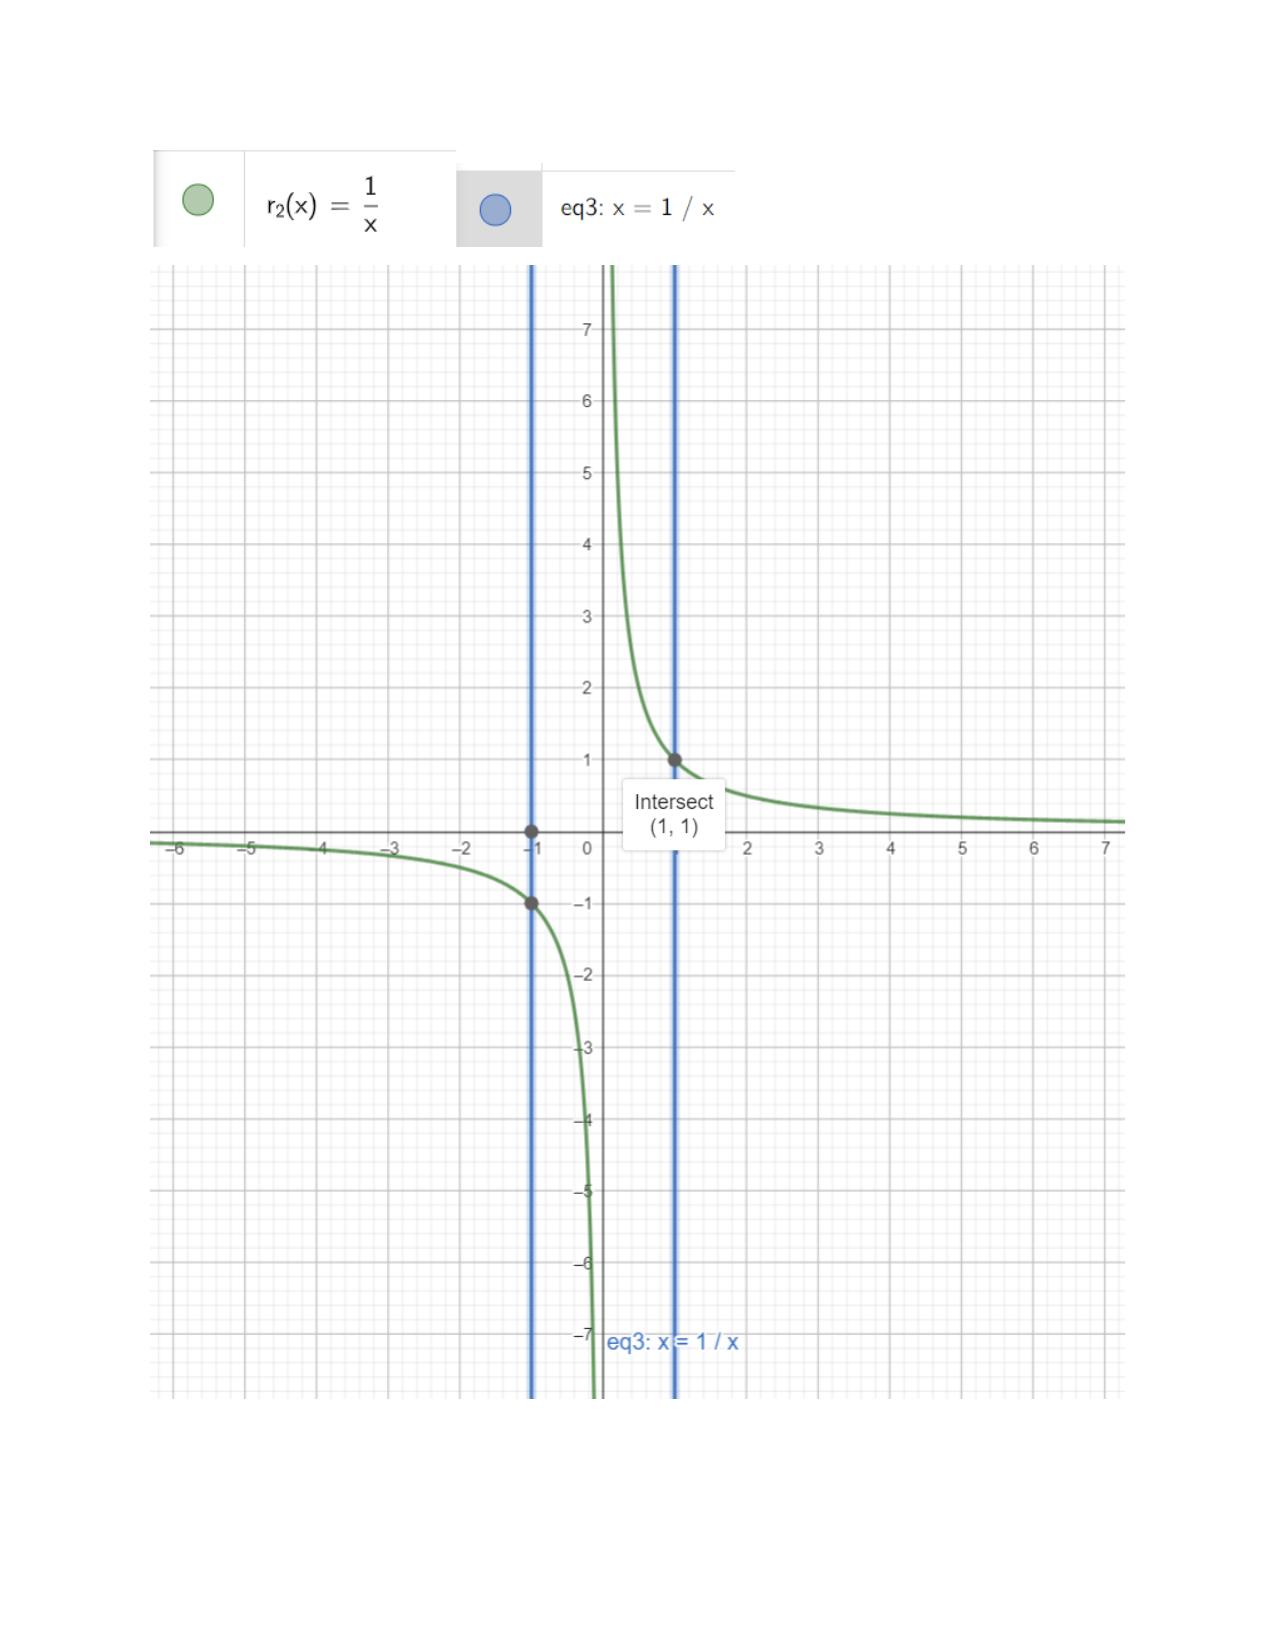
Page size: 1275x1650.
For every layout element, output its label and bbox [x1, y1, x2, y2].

picture [150, 150, 736, 247]
picture [150, 265, 1125, 1399]
